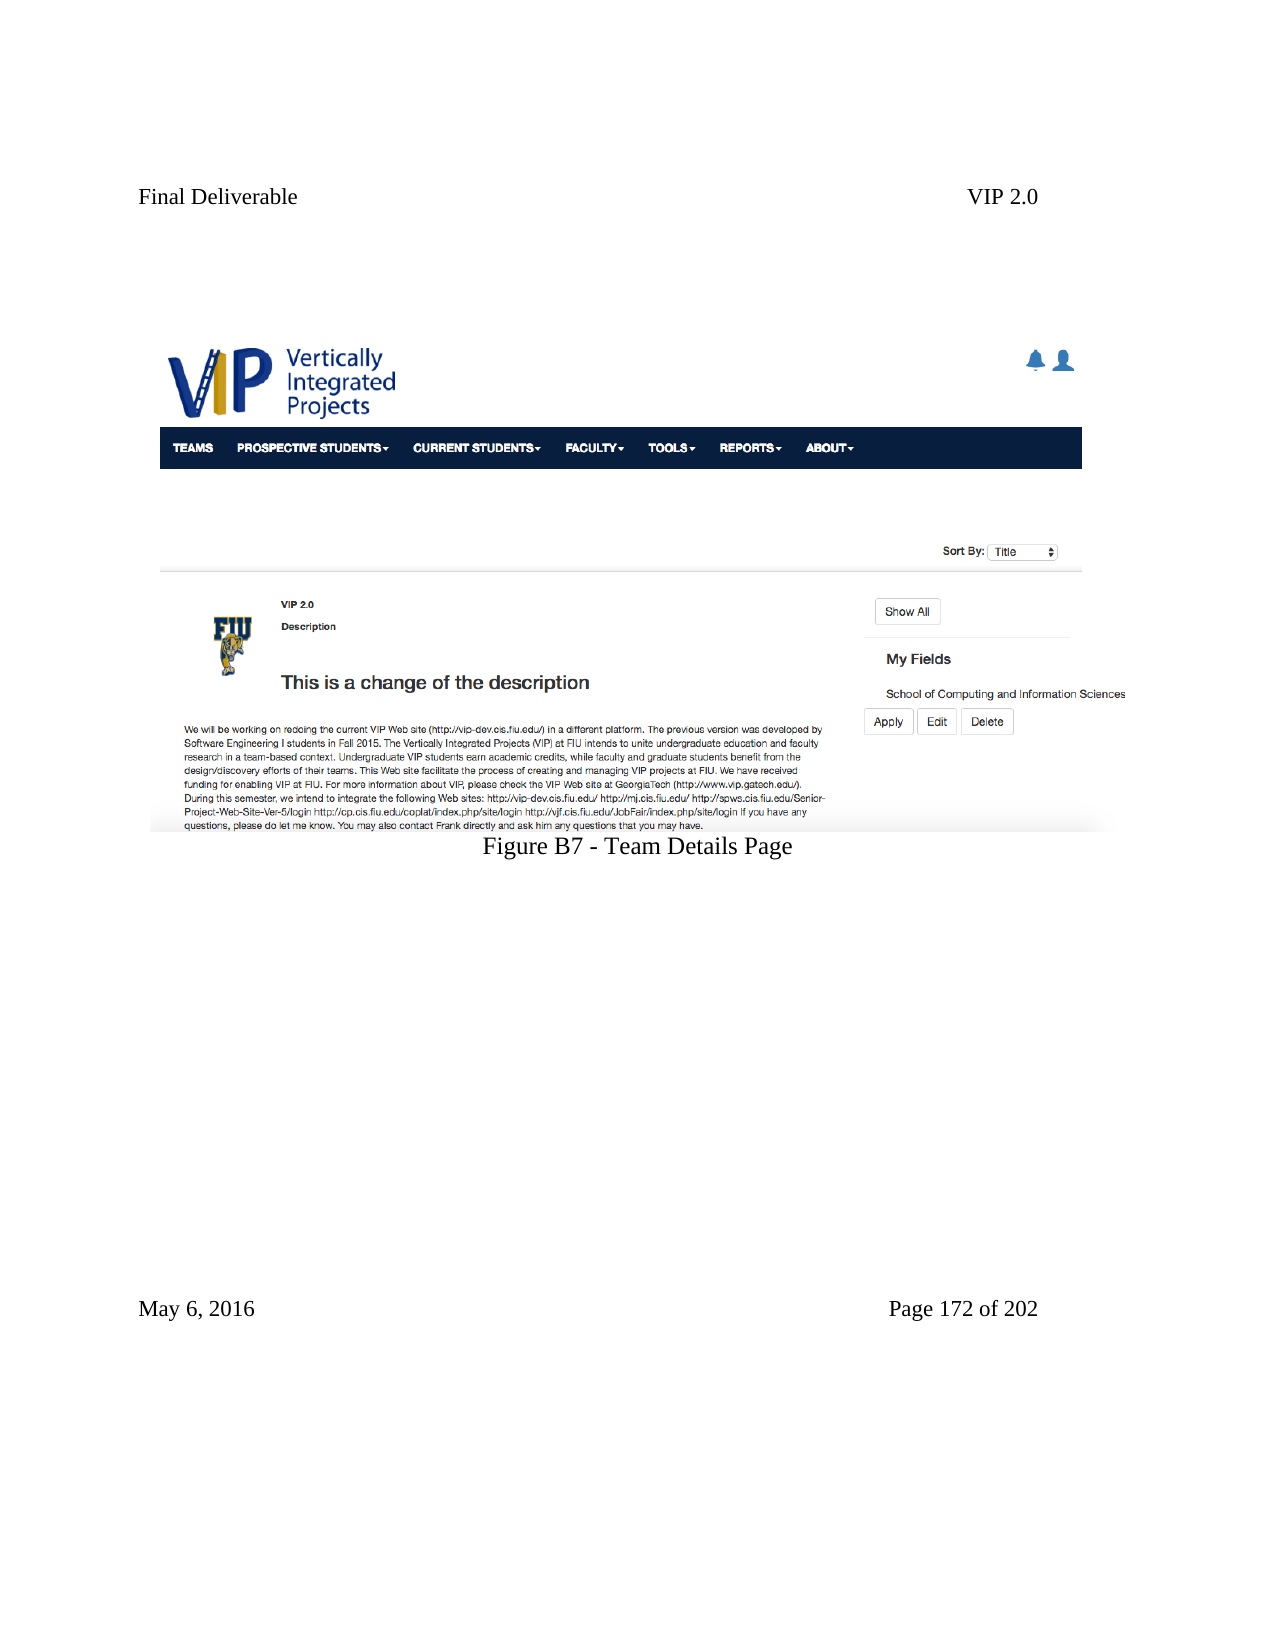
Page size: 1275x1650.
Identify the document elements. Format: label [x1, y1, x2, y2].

picture [150, 341, 1125, 832]
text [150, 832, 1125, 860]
